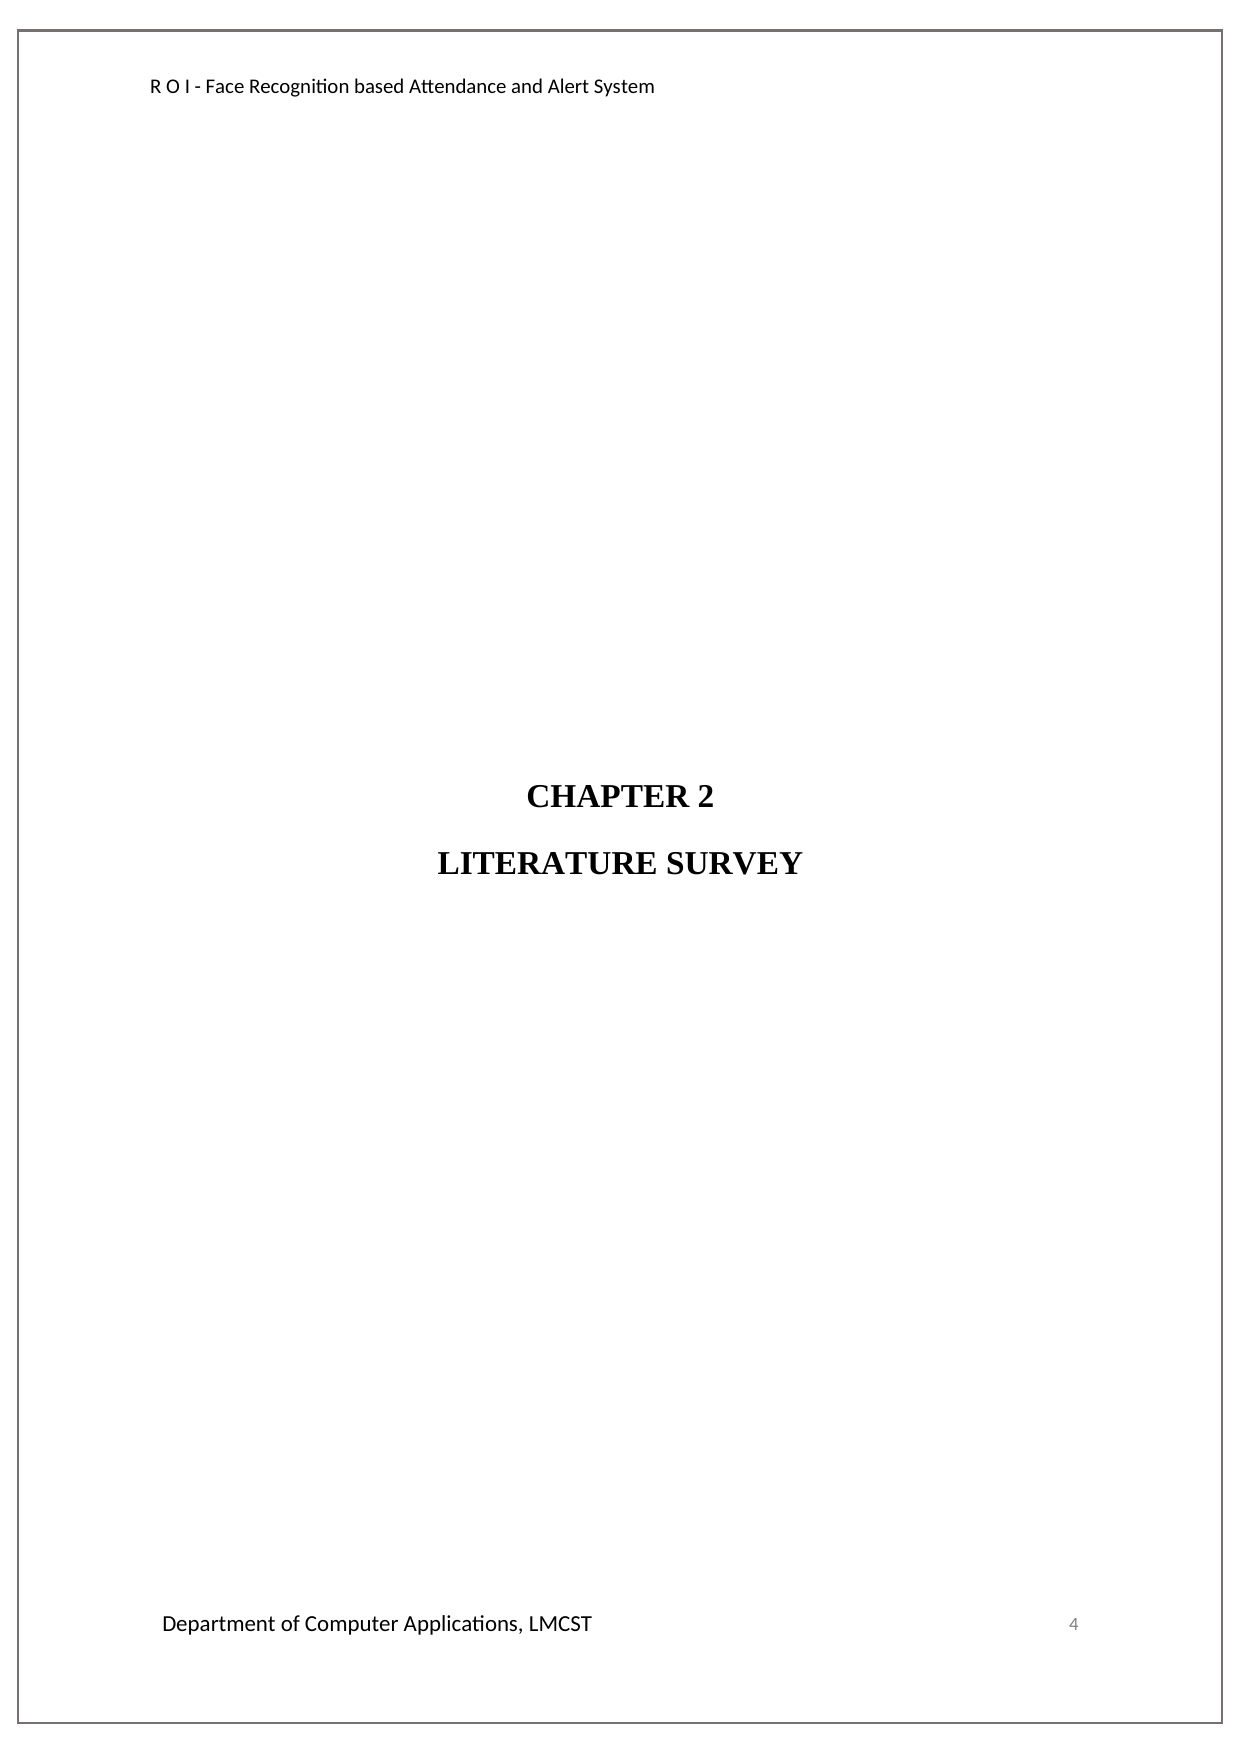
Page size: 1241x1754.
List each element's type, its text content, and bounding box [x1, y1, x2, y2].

text CHAPTER 2 [150, 777, 1090, 815]
text LITERATURE SURVEY [150, 843, 1090, 881]
